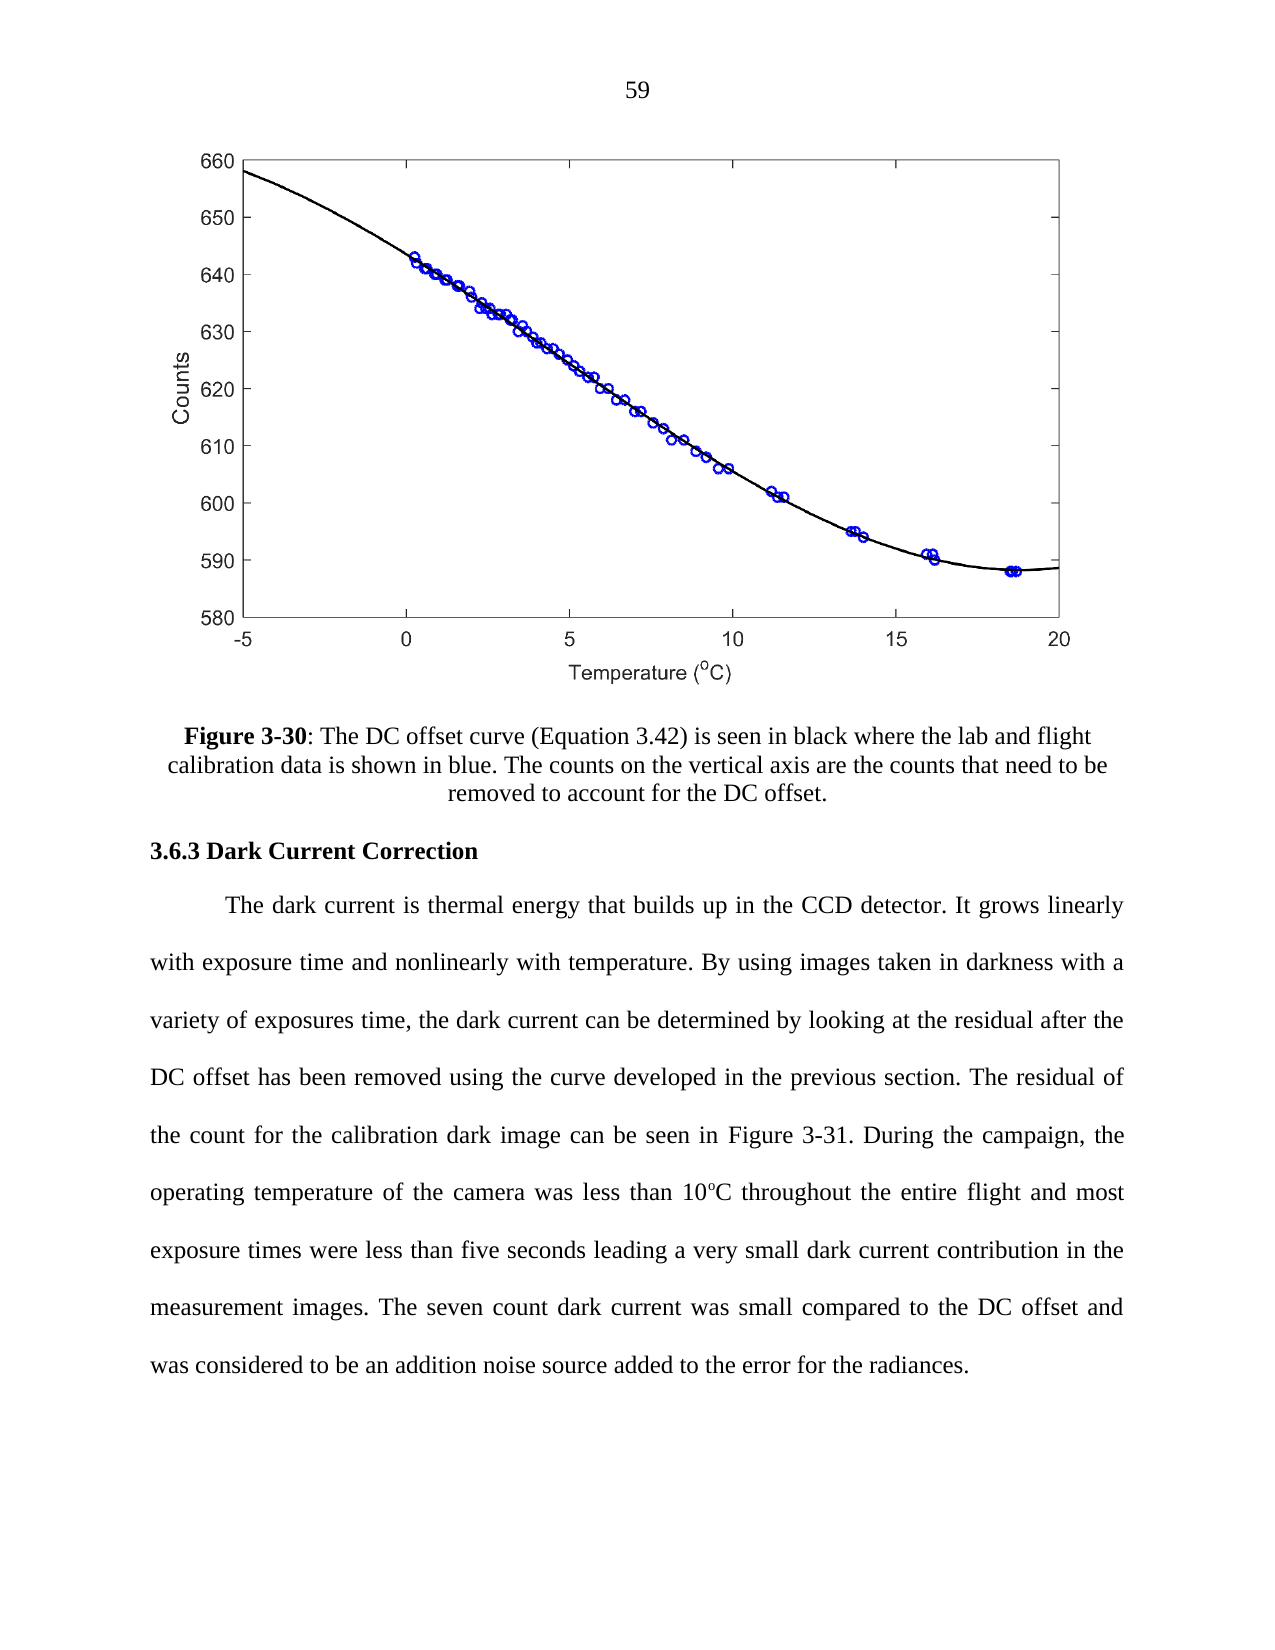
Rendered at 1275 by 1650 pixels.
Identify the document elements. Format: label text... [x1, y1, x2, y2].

picture [150, 150, 1077, 693]
text Figure 3-30: The DC offset curve (Equation 3.42) is seen in black where the lab and flight calibration data is shown in blue. The counts on the vertical axis are the counts that need to be removed to account for the DC offset. [150, 721, 1125, 807]
subtitle 3.6.3 Dark Current Correction [150, 836, 1125, 865]
text The dark current is thermal energy that builds up in the CCD detector. It grows linearly with exposure time and nonlinearly with temperature. By using images taken in darkness with a variety of exposures time, the dark current can be determined by looking at the residual after the DC offset has been removed using the curve developed in the previous section. The residual of the count for the calibration dark image can be seen in Figure 3-31. During the campaign, the operating temperature of the camera was less than 10oC throughout the entire flight and most exposure times were less than five seconds leading a very small dark current contribution in the measurement images. The seven count dark current was small compared to the DC offset and was considered to be an addition noise source added to the error for the radiances. [150, 890, 1125, 1378]
